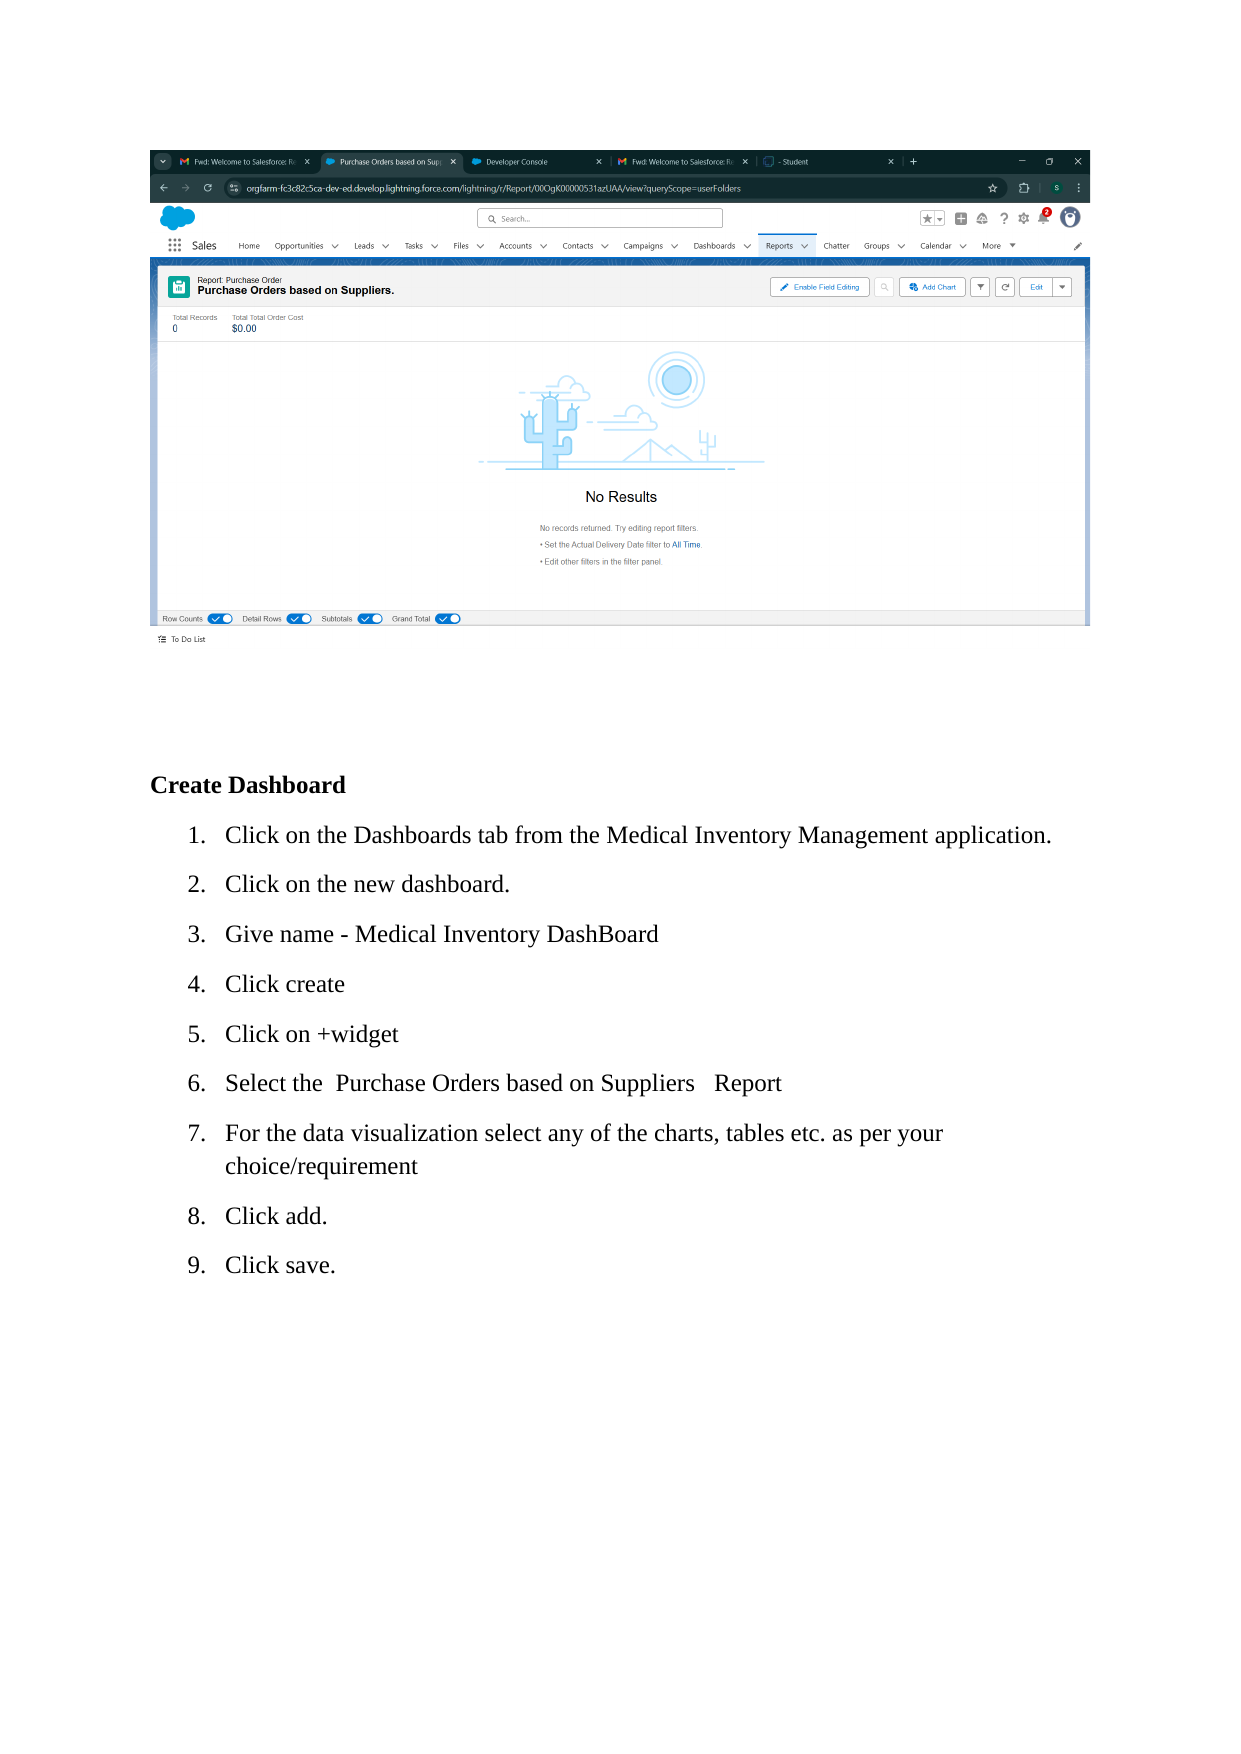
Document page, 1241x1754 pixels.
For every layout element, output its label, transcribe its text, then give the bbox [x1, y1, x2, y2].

list Click save. [187, 1250, 1090, 1279]
list Click on the new dashboard. [187, 869, 1090, 898]
list Click add. [187, 1201, 1090, 1229]
picture [150, 150, 1091, 649]
list For the data visualization select any of the charts, tables etc. as per your choice/requirement [187, 1118, 1090, 1180]
list Click on +widget [187, 1019, 1090, 1047]
list Click create [187, 969, 1090, 998]
text Create Dashboard [150, 770, 1090, 799]
list Give name - Medical Inventory DashBoard [187, 919, 1090, 948]
list Click on the Dashboards tab from the Medical Inventory Management application. [187, 820, 1090, 849]
list Select the Purchase Orders based on Suppliers Report [187, 1068, 1090, 1097]
